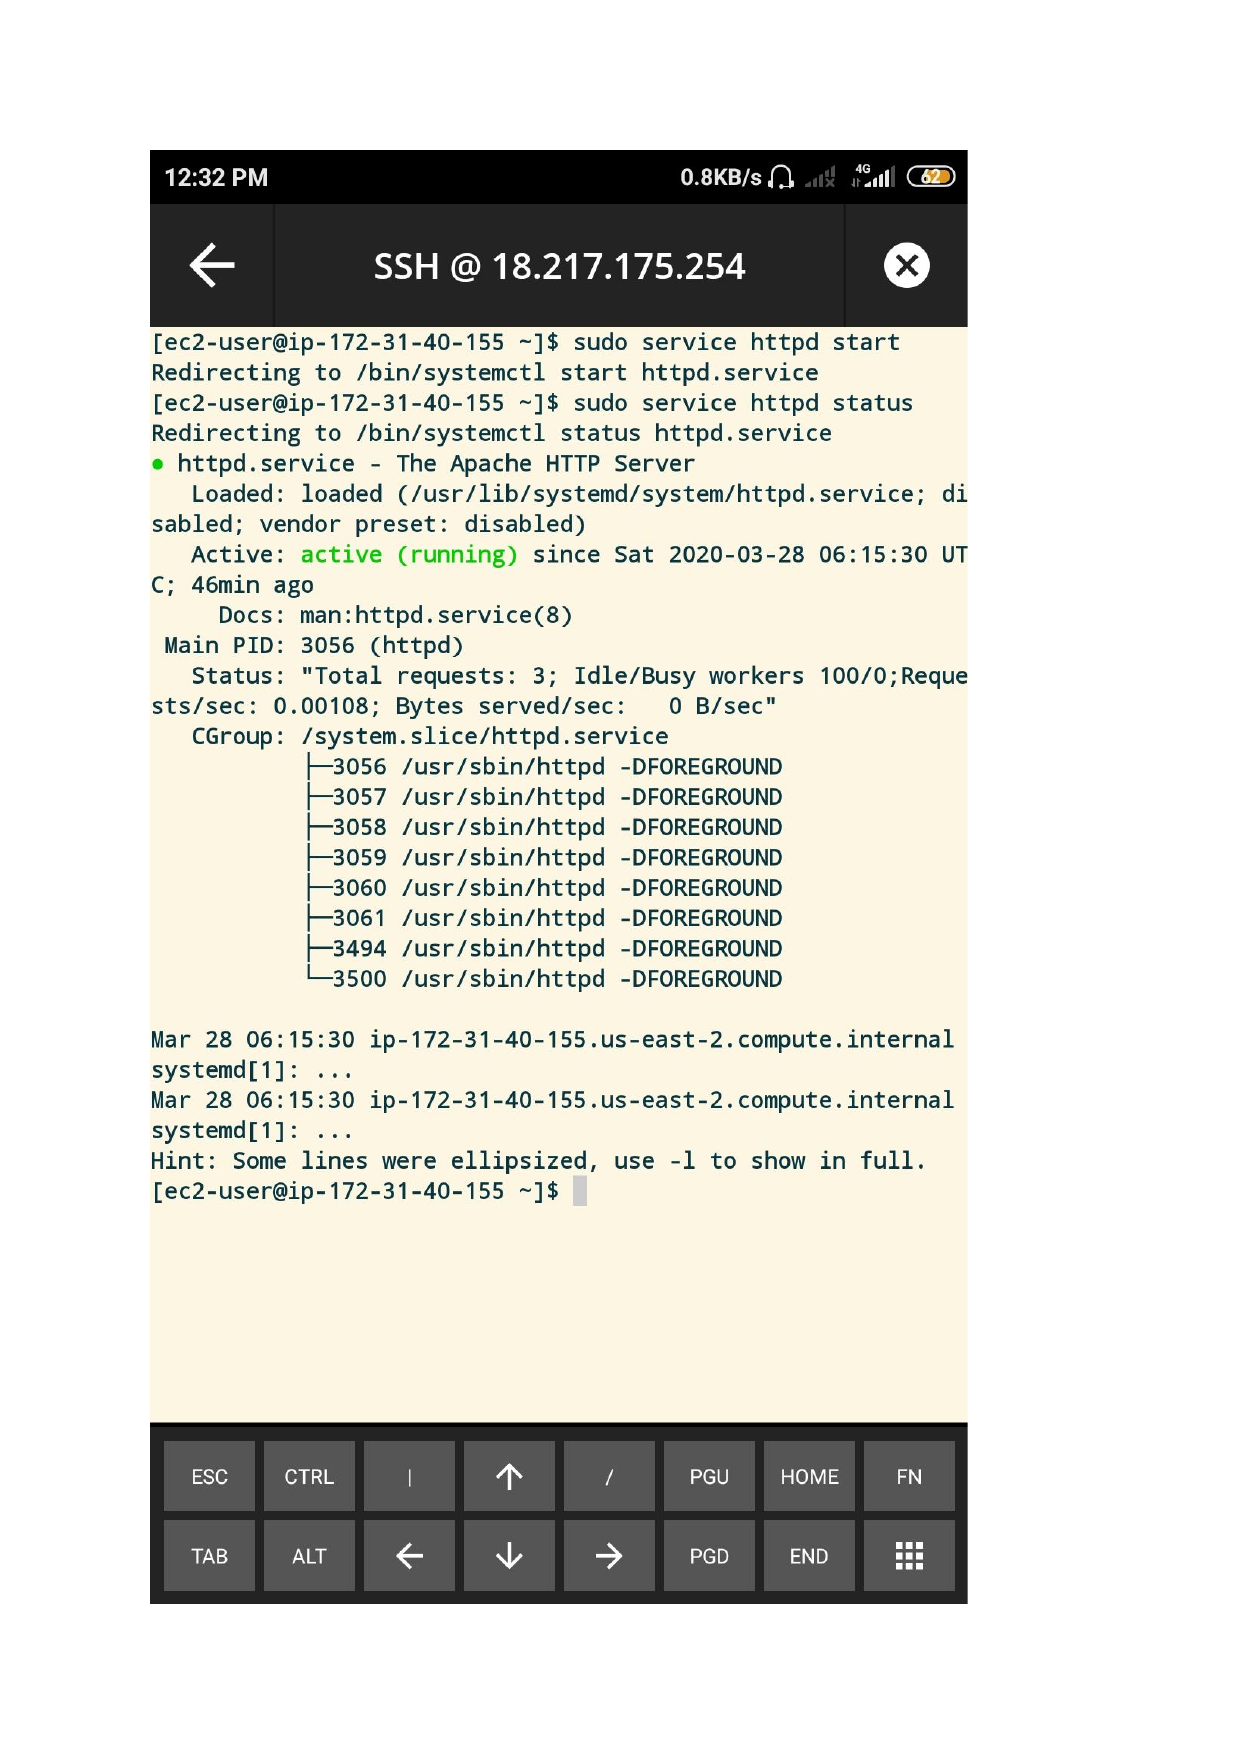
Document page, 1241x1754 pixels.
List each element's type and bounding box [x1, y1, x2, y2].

picture [150, 150, 968, 1604]
